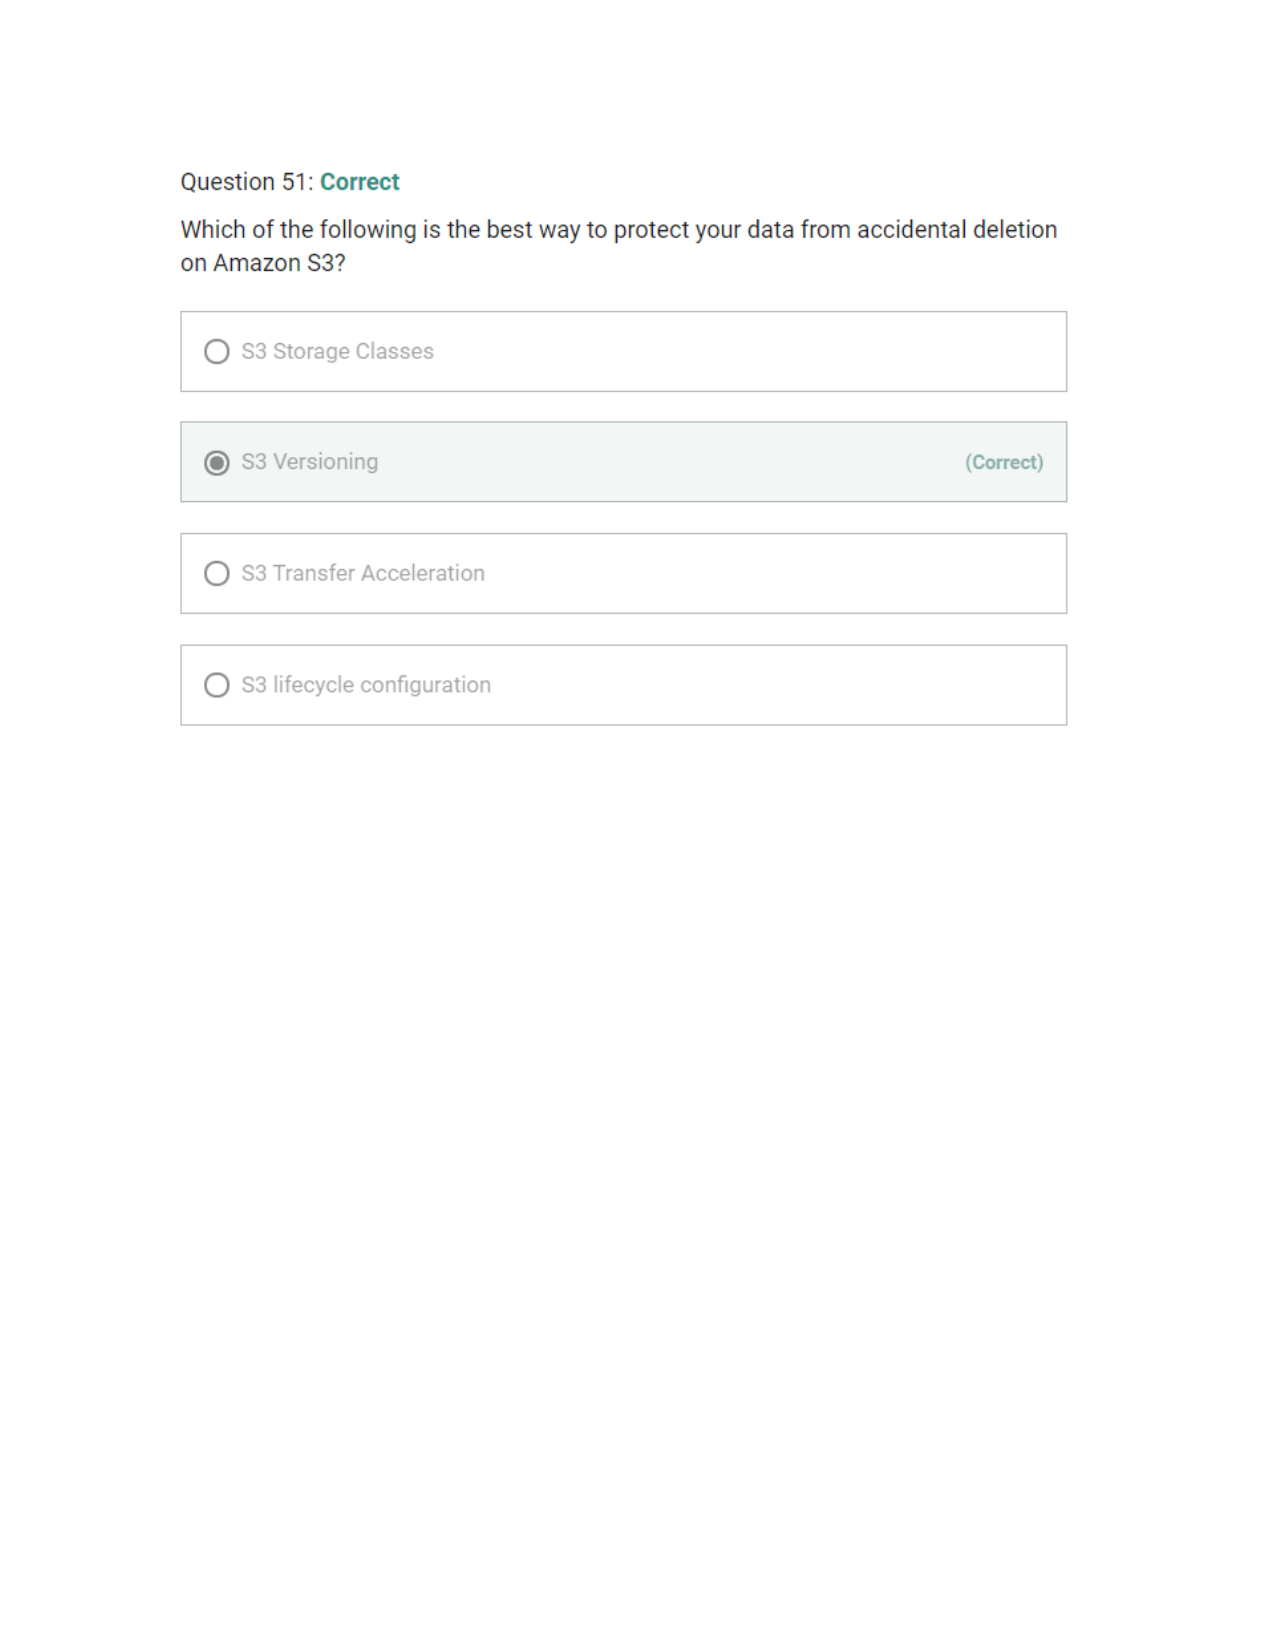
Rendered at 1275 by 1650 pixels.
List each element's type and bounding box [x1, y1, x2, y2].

picture [150, 150, 1125, 755]
